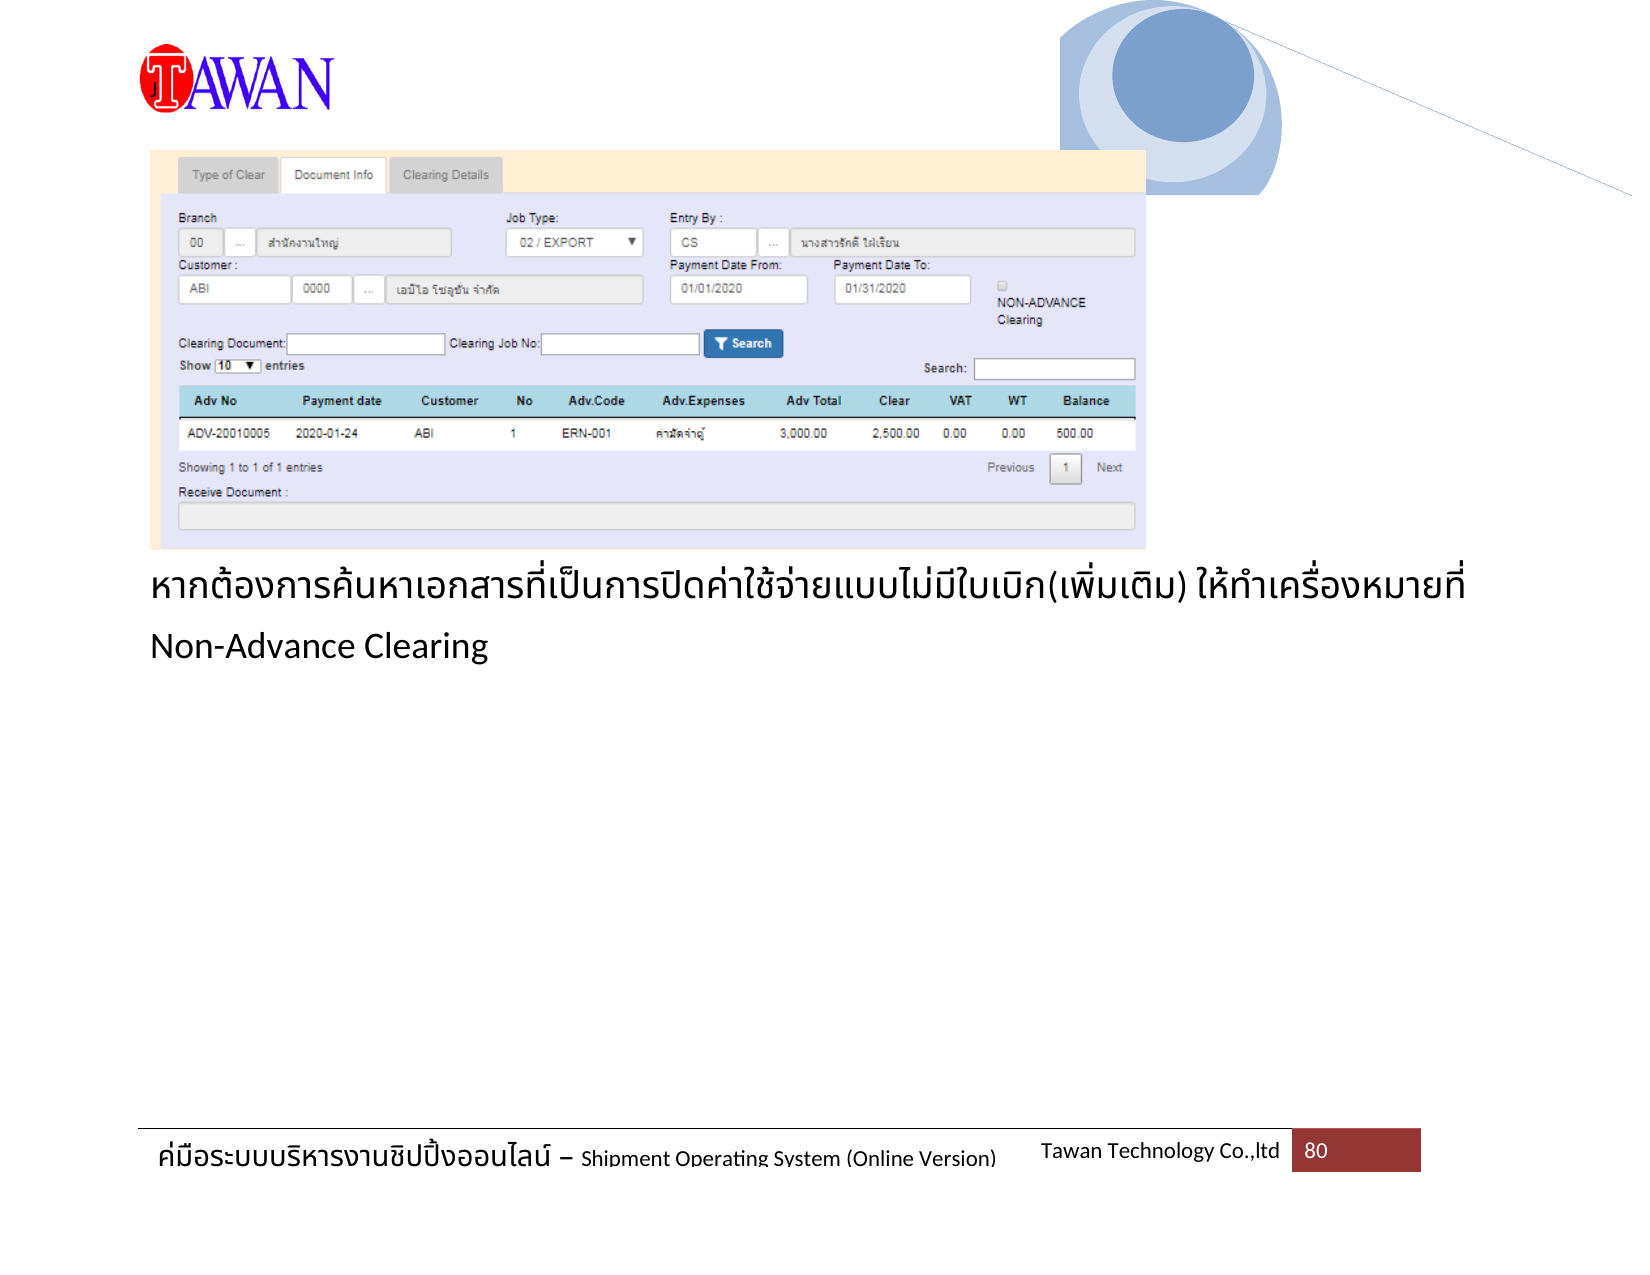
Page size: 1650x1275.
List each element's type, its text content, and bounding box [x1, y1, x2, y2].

picture [150, 150, 1146, 550]
picture [139, 43, 335, 113]
